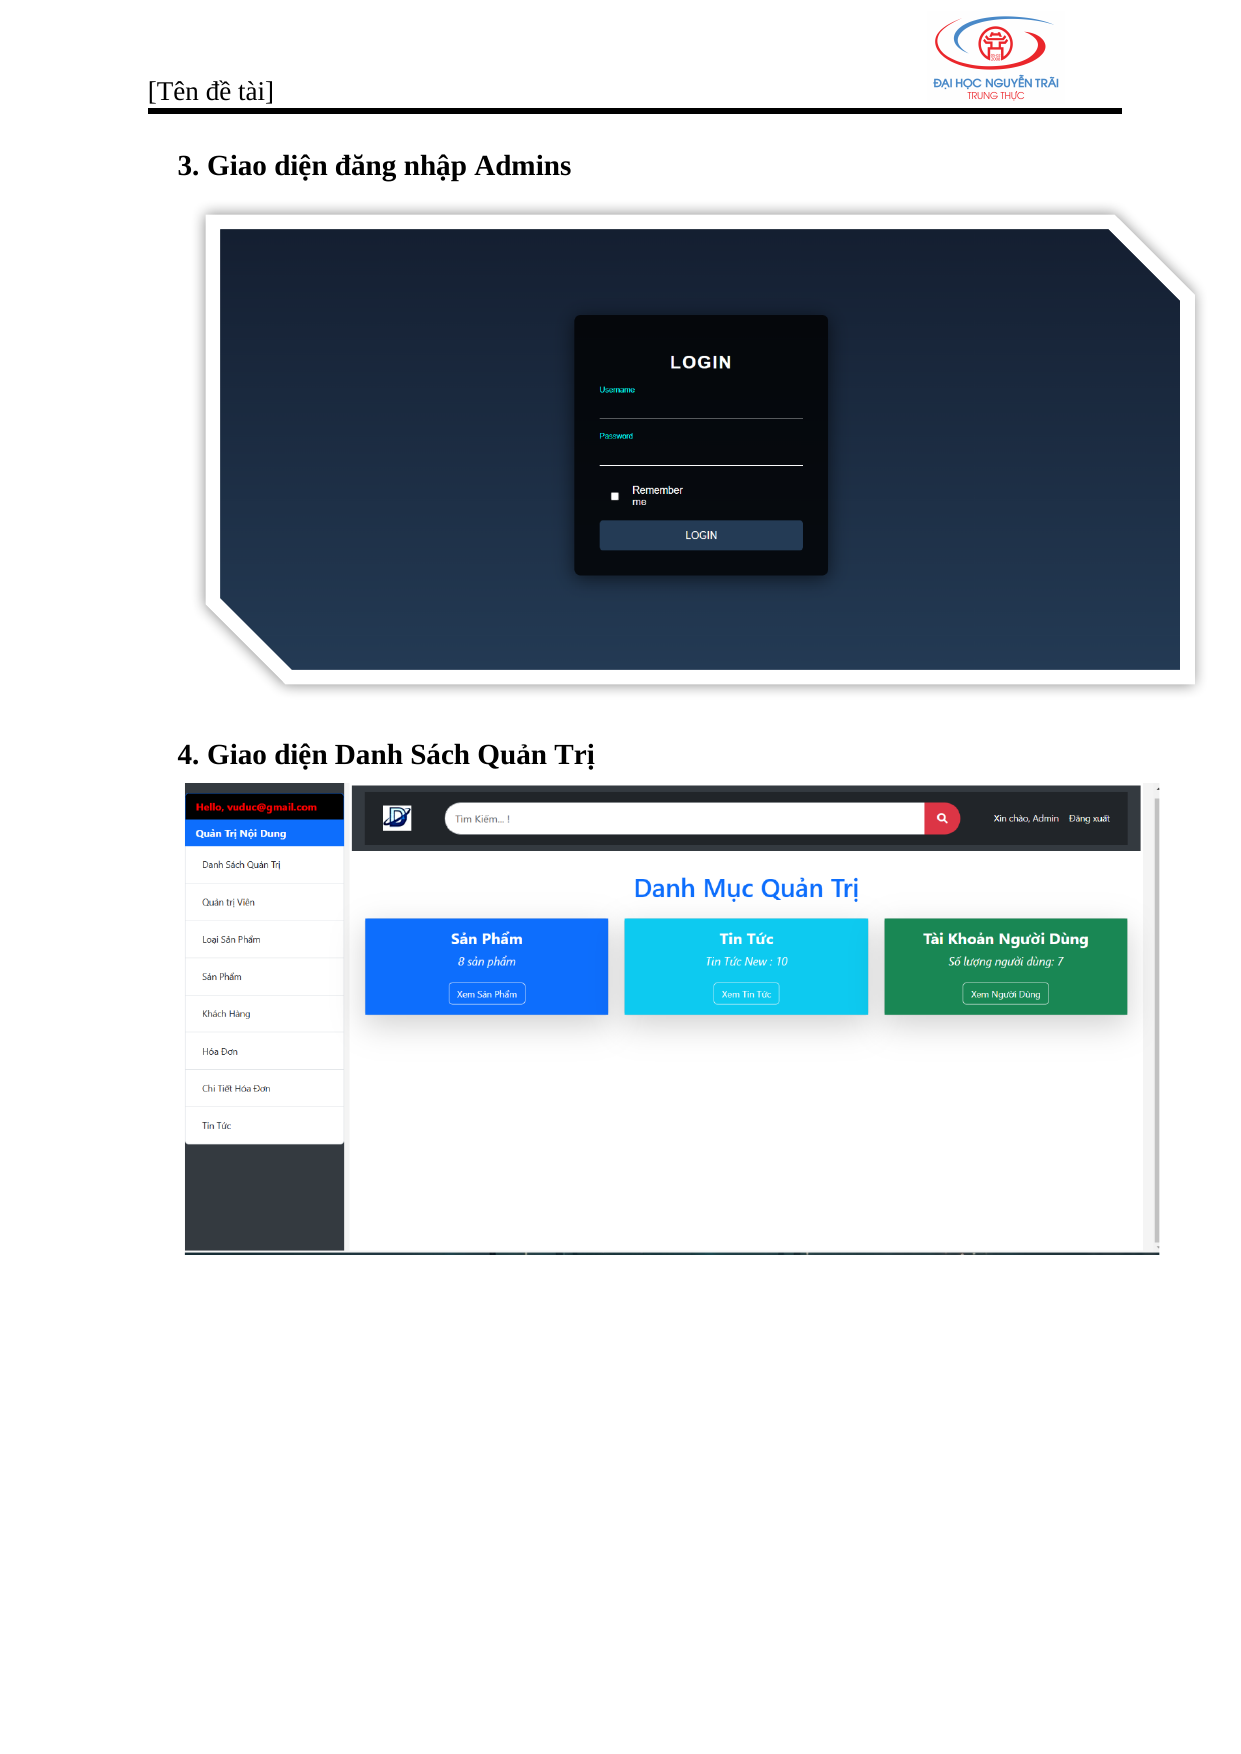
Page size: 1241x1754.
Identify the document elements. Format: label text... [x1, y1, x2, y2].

subtitle Giao diện đăng nhập Admins [177, 148, 1122, 181]
subtitle Giao diện Danh Sách Quản Trị [177, 737, 1122, 771]
picture [184, 783, 1160, 1255]
picture [221, 230, 1180, 669]
picture [926, 11, 1065, 104]
